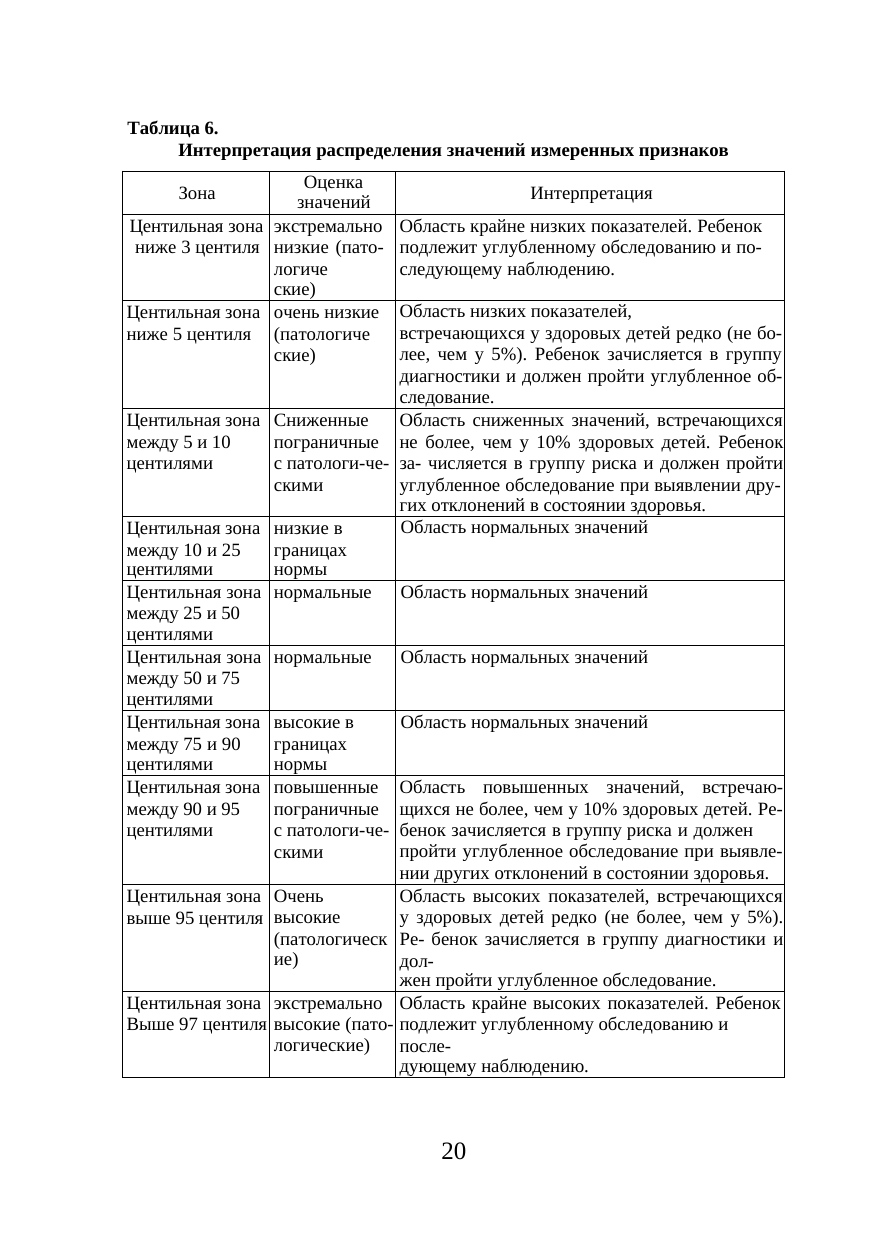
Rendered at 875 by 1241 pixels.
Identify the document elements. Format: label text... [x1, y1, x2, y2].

table_header Зона [123, 172, 269, 213]
table_cell Центильная зона ниже 3 центиля [123, 215, 269, 300]
table_cell Центильная зона между 75 и 90 центилями [123, 711, 269, 775]
table_cell Центильная зона между 25 и 50 центилями [123, 581, 269, 645]
table_header Интерпретация [396, 172, 784, 213]
table_header Оценка значений [270, 172, 395, 213]
table_cell Область нормальных значений [396, 517, 784, 580]
table_cell высокие в границах нормы [270, 711, 395, 775]
table_cell Область нормальных значений [396, 646, 784, 710]
table_cell Центильная зона между 5 и 10 центилями [123, 409, 269, 516]
table_cell Сниженные пограничные с патологи-че- скими [270, 409, 395, 516]
table_cell Центильная зона между 50 и 75 центилями [123, 646, 269, 710]
table_cell Центильная зона между 90 и 95 центилями [123, 776, 269, 884]
table_cell Область высоких показателей, встречающихся у здоровых детей редко (не более, чем у 5%). Ре- бенок зачисляется в группу диагностики и дол- жен пройти углубленное обследование. [396, 885, 784, 991]
table_cell Центильная зона между 10 и 25 центилями [123, 517, 269, 580]
subtitle 20 [198, 1136, 709, 1165]
table_cell Центильная зона Выше 97 центиля [123, 992, 269, 1077]
table_cell нормальные [270, 581, 395, 645]
table_cell очень низкие (патологиче ские) [270, 301, 395, 408]
table_cell Центильная зона ниже 5 центиля [123, 301, 269, 408]
table_cell Область сниженных значений, встречающихся не более, чем у 10% здоровых детей. Ребенок за- числяется в группу риска и должен пройти углубленное обследование при выявлении дру- гих отклонений в состоянии здоровья. [396, 409, 784, 516]
table_cell Область низких показателей, встречающихся у здоровых детей редко (не бо- лее, чем у 5%). Ребенок зачисляется в группу диагностики и должен пройти углубленное об- следование. [396, 301, 784, 408]
table_cell низкие в границах нормы [270, 517, 395, 580]
table_cell Область повышенных значений, встречаю- щихся не более, чем у 10% здоровых детей. Ре- бенок зачисляется в группу риска и должен пройти углубленное обследование при выявле- нии других отклонений в состоянии здоровья. [396, 776, 784, 884]
table_cell Область нормальных значений [396, 711, 784, 775]
table_cell Область крайне высоких показателей. Ребенок подлежит углубленному обследованию и после- дующему наблюдению. [396, 992, 784, 1077]
table_cell Центильная зона выше 95 центиля [123, 885, 269, 991]
table_cell Область нормальных значений [396, 581, 784, 645]
table_cell экстремально высокие (пато- логические) [270, 992, 395, 1077]
text Таблица 6. [88, 117, 257, 139]
table_cell нормальные [270, 646, 395, 710]
table_cell Область крайне низких показателей. Ребенок подлежит углубленному обследованию и по- следующему наблюдению. [396, 215, 784, 300]
text Интерпретация распределения значений измеренных признаков [156, 139, 750, 161]
table_cell экстремально низкие (пато- логиче ские) [270, 215, 395, 300]
table_cell Очень высокие (патологическ ие) [270, 885, 395, 991]
table_cell повышенные пограничные с патологи-че- скими [270, 776, 395, 884]
